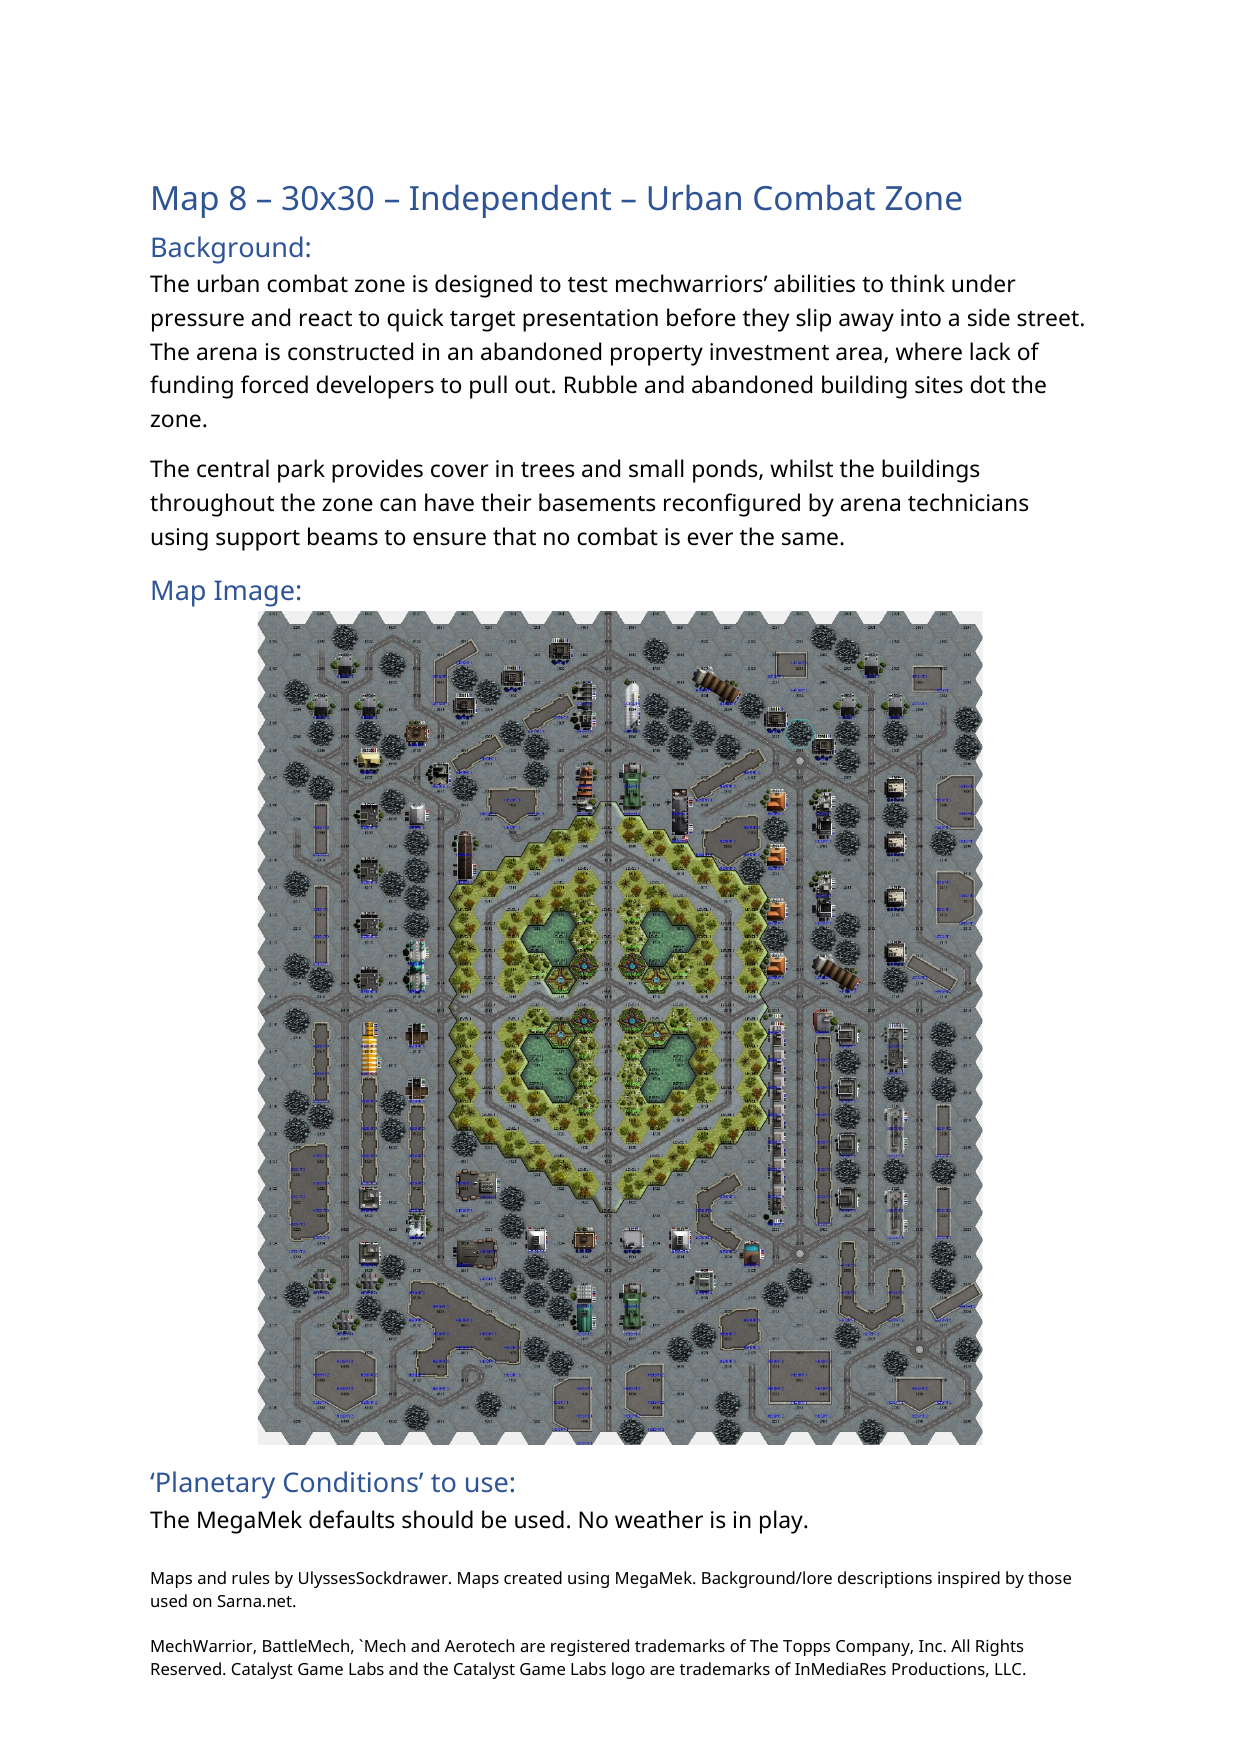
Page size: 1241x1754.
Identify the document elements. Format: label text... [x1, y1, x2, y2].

subtitle Map Image: [150, 571, 1090, 608]
text The urban combat zone is designed to test mechwarriors’ abilities to think under pressure and react to quick target presentation before they slip away into a side street. The arena is constructed in an abandoned property investment area, where lack of funding forced developers to pull out. Rubble and abandoned building sites dot the zone. [150, 268, 1090, 434]
subtitle ‘Planetary Conditions’ to use: [150, 1464, 1090, 1501]
subtitle Background: [150, 228, 1090, 265]
subtitle Map 8 – 30x30 – Independent – Urban Combat Zone [150, 175, 1090, 220]
text The central park provides cover in trees and small ponds, whilst the buildings throughout the zone can have their basements reconfigured by arena technicians using support beams to ensure that no combat is ever the same. [150, 453, 1090, 552]
picture [257, 611, 983, 1445]
text The MegaMek defaults should be used. No weather is in play. [150, 1503, 1090, 1535]
